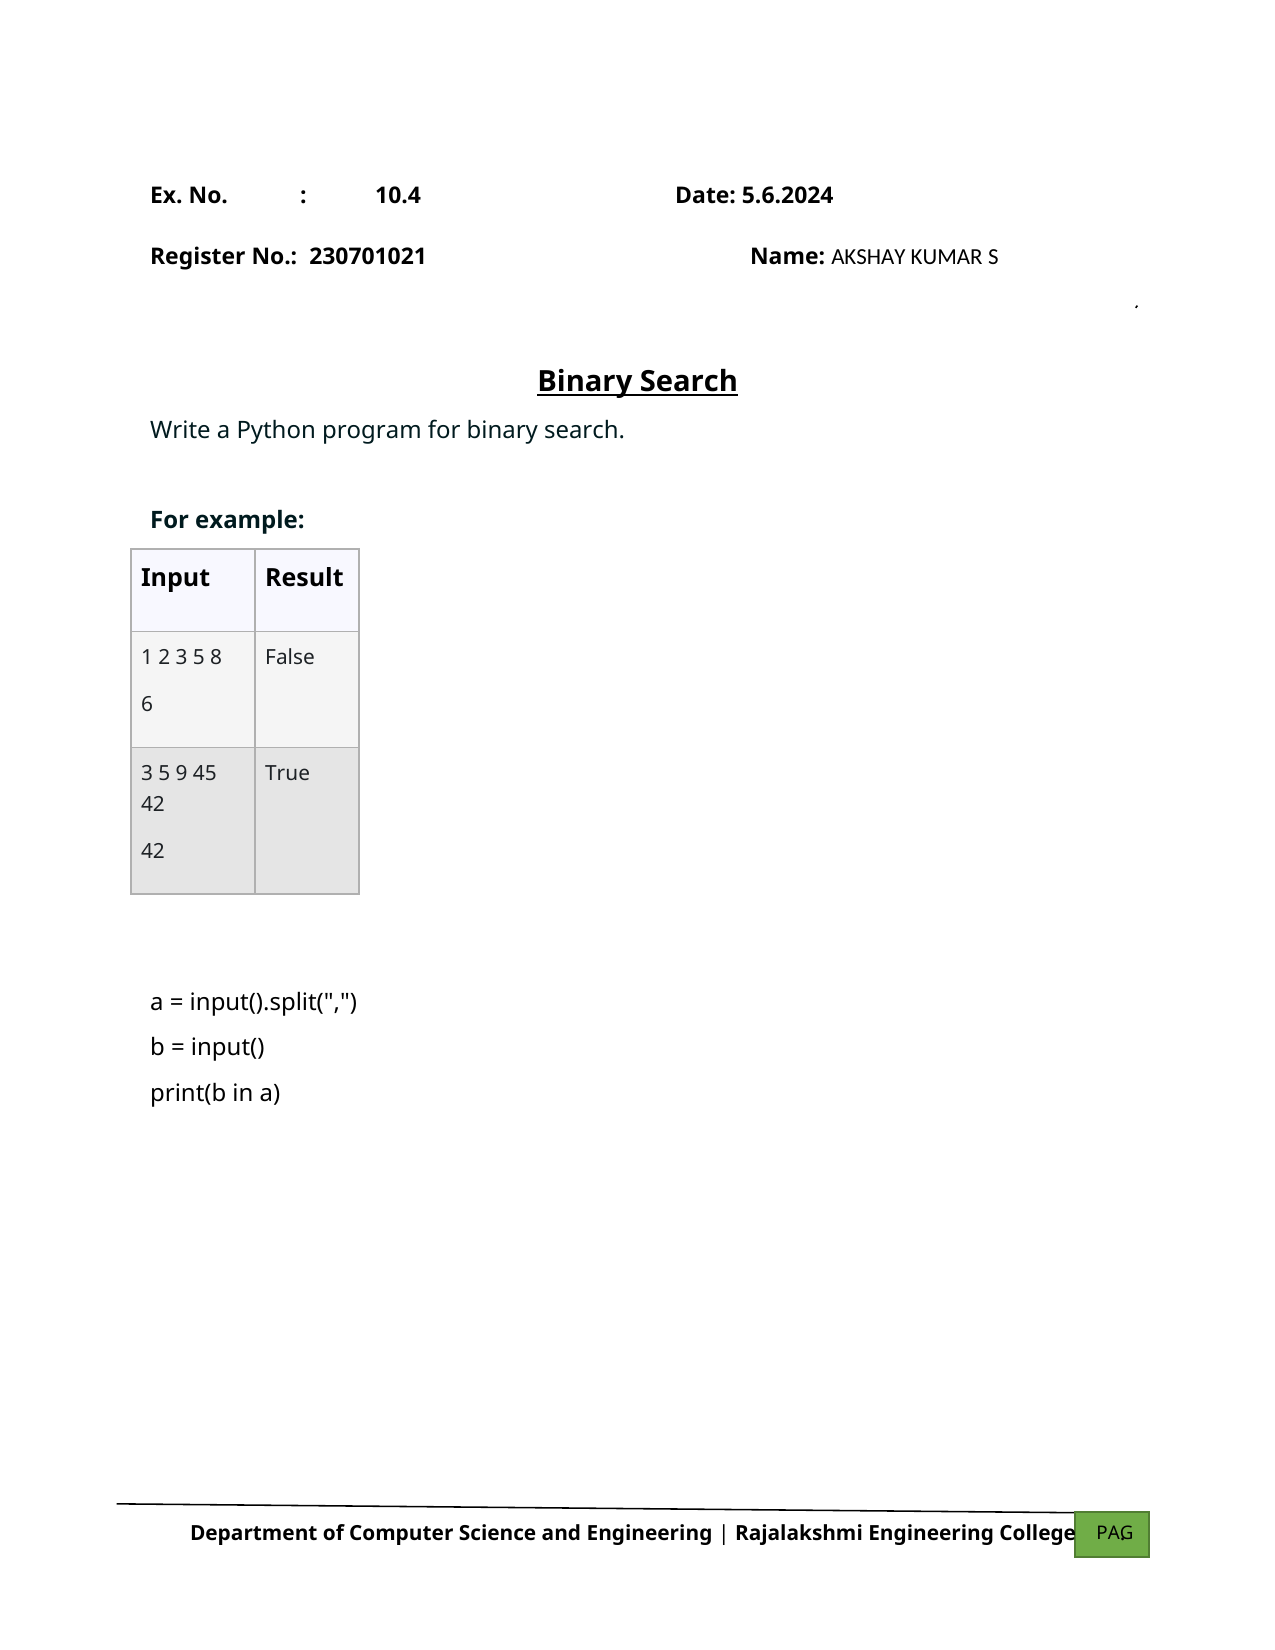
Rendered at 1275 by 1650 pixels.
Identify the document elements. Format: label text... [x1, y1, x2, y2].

text b = input() [150, 1030, 1125, 1063]
text Ex. No. : 10.4 Date: 5.6.2024 [150, 179, 1125, 210]
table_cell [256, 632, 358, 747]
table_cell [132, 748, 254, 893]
text Write a Python program for binary search. [150, 413, 1125, 445]
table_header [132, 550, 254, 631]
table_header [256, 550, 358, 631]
text Register No.: 230701021 Name: AKSHAY KUMAR S [150, 239, 1125, 271]
text Binary Search [150, 360, 1125, 400]
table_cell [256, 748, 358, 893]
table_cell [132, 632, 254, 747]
text For example: [150, 503, 1125, 535]
text a = input().split(",") [150, 985, 1125, 1018]
text print(b in a) [150, 1075, 1125, 1108]
